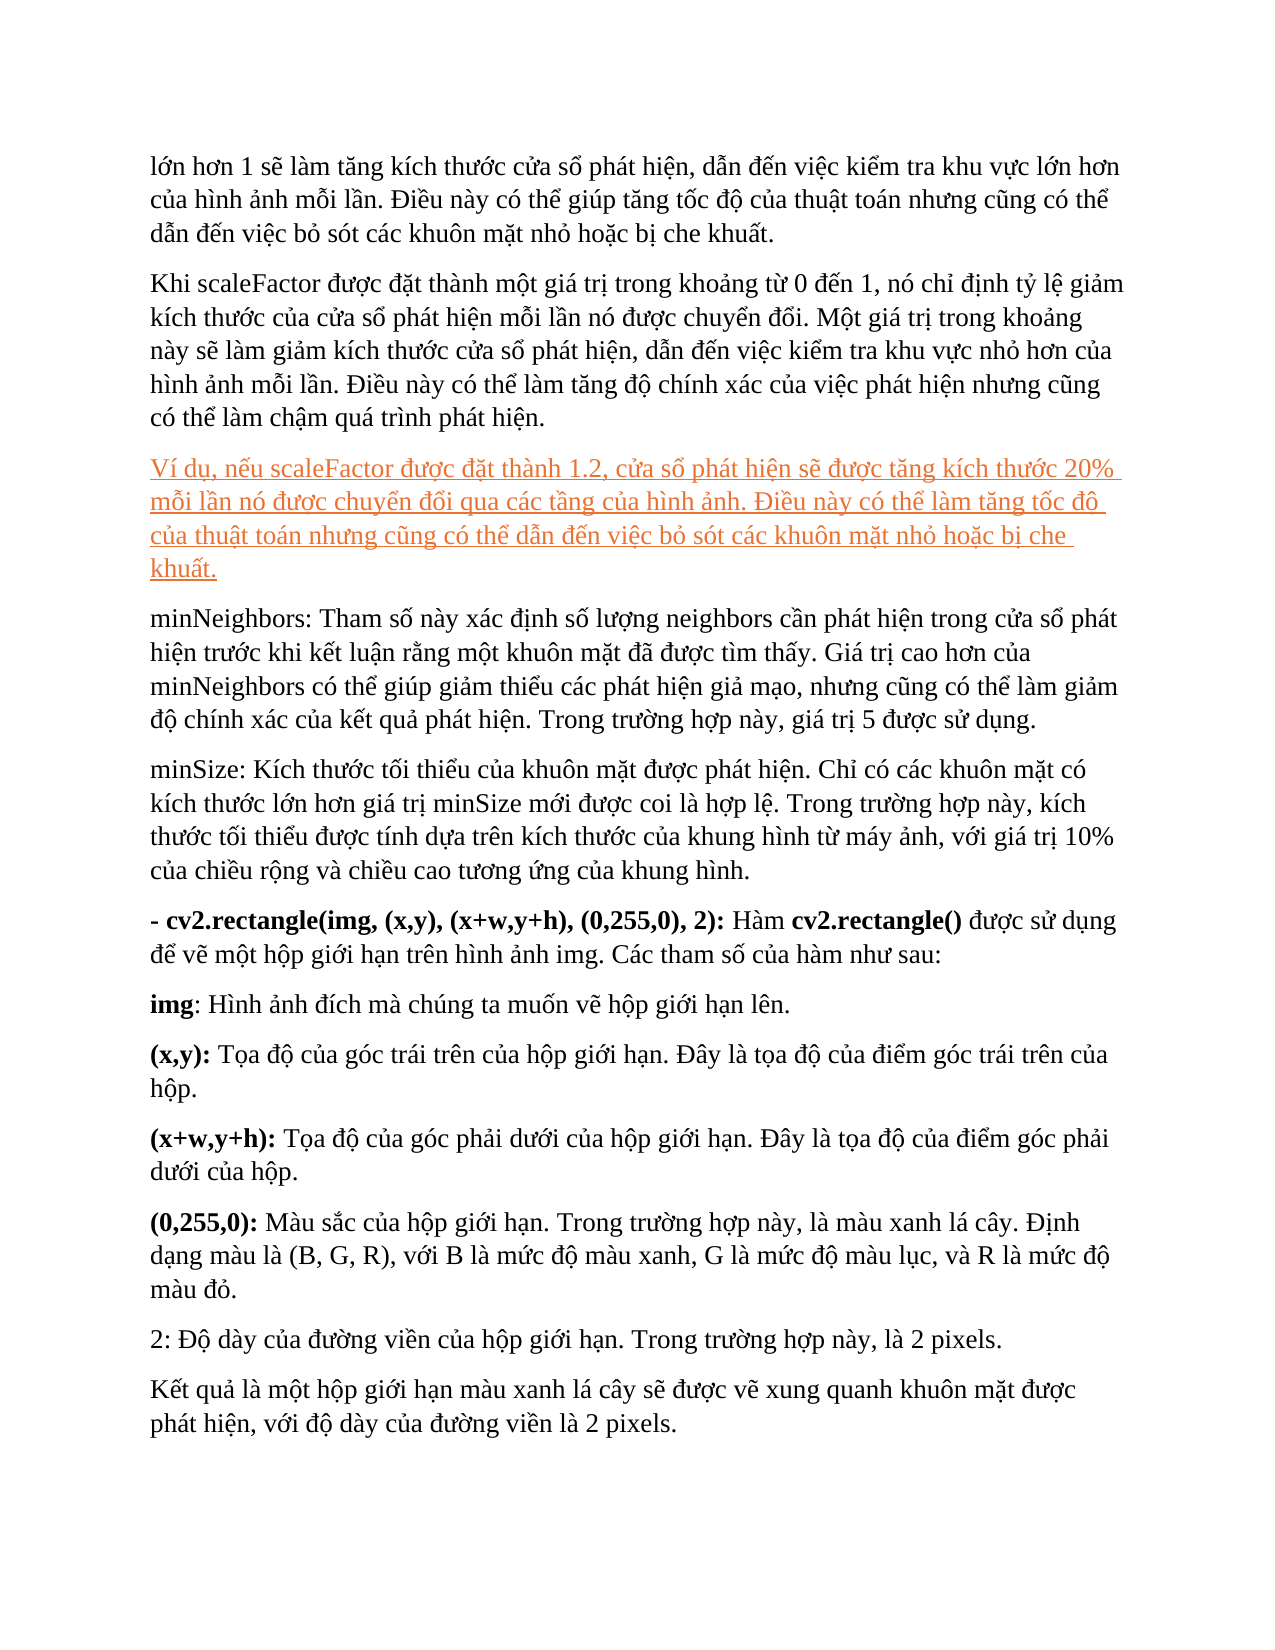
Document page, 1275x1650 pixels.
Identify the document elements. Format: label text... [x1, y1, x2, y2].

text (x,y): Tọa độ của góc trái trên của hộp giới hạn. Đây là tọa độ của điểm góc trái trên của hộp. [150, 1038, 1125, 1103]
text minNeighbors: Tham số này xác định số lượng neighbors cần phát hiện trong cửa sổ phát hiện trước khi kết luận rằng một khuôn mặt đã được tìm thấy. Giá trị cao hơn của minNeighbors có thể giúp giảm thiểu các phát hiện giả mạo, nhưng cũng có thể làm giảm độ chính xác của kết quả phát hiện. Trong trường hợp này, giá trị 5 được sử dụng. [150, 602, 1125, 734]
text Kết quả là một hộp giới hạn màu xanh lá cây sẽ được vẽ xung quanh khuôn mặt được phát hiện, với độ dày của đường viền là 2 pixels. [150, 1373, 1125, 1438]
text minSize: Kích thước tối thiểu của khuôn mặt được phát hiện. Chỉ có các khuôn mặt có kích thước lớn hơn giá trị minSize mới được coi là hợp lệ. Trong trường hợp này, kích thước tối thiểu được tính dựa trên kích thước của khung hình từ máy ảnh, với giá trị 10% của chiều rộng và chiều cao tương ứng của khung hình. [150, 753, 1125, 885]
text Ví dụ, nếu scaleFactor được đặt thành 1.2, cửa sổ phát hiện sẽ được tăng kích thước 20% mỗi lần nó được chuyển đổi qua các tầng của hình ảnh. Điều này có thể làm tăng tốc độ của thuật toán nhưng cũng có thể dẫn đến việc bỏ sót các khuôn mặt nhỏ hoặc bị che khuất. [150, 452, 1125, 583]
text (x+w,y+h): Tọa độ của góc phải dưới của hộp giới hạn. Đây là tọa độ của điểm góc phải dưới của hộp. [150, 1122, 1125, 1187]
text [150, 150, 1125, 248]
text (0,255,0): Màu sắc của hộp giới hạn. Trong trường hợp này, là màu xanh lá cây. Định dạng màu là (B, G, R), với B là mức độ màu xanh, G là mức độ màu lục, và R là mức độ màu đỏ. [150, 1206, 1125, 1304]
text Khi scaleFactor được đặt thành một giá trị trong khoảng từ 0 đến 1, nó chỉ định tỷ lệ giảm kích thước của cửa sổ phát hiện mỗi lần nó được chuyển đổi. Một giá trị trong khoảng này sẽ làm giảm kích thước cửa sổ phát hiện, dẫn đến việc kiểm tra khu vực nhỏ hơn của hình ảnh mỗi lần. Điều này có thể làm tăng độ chính xác của việc phát hiện nhưng cũng có thể làm chậm quá trình phát hiện. [150, 267, 1125, 433]
text 2: Độ dày của đường viền của hộp giới hạn. Trong trường hợp này, là 2 pixels. [150, 1323, 1125, 1354]
text img: Hình ảnh đích mà chúng ta muốn vẽ hộp giới hạn lên. [150, 988, 1125, 1019]
text - cv2.rectangle(img, (x,y), (x+w,y+h), (0,255,0), 2): Hàm cv2.rectangle() được sử dụng để vẽ một hộp giới hạn trên hình ảnh img. Các tham số của hàm như sau: [150, 904, 1125, 969]
